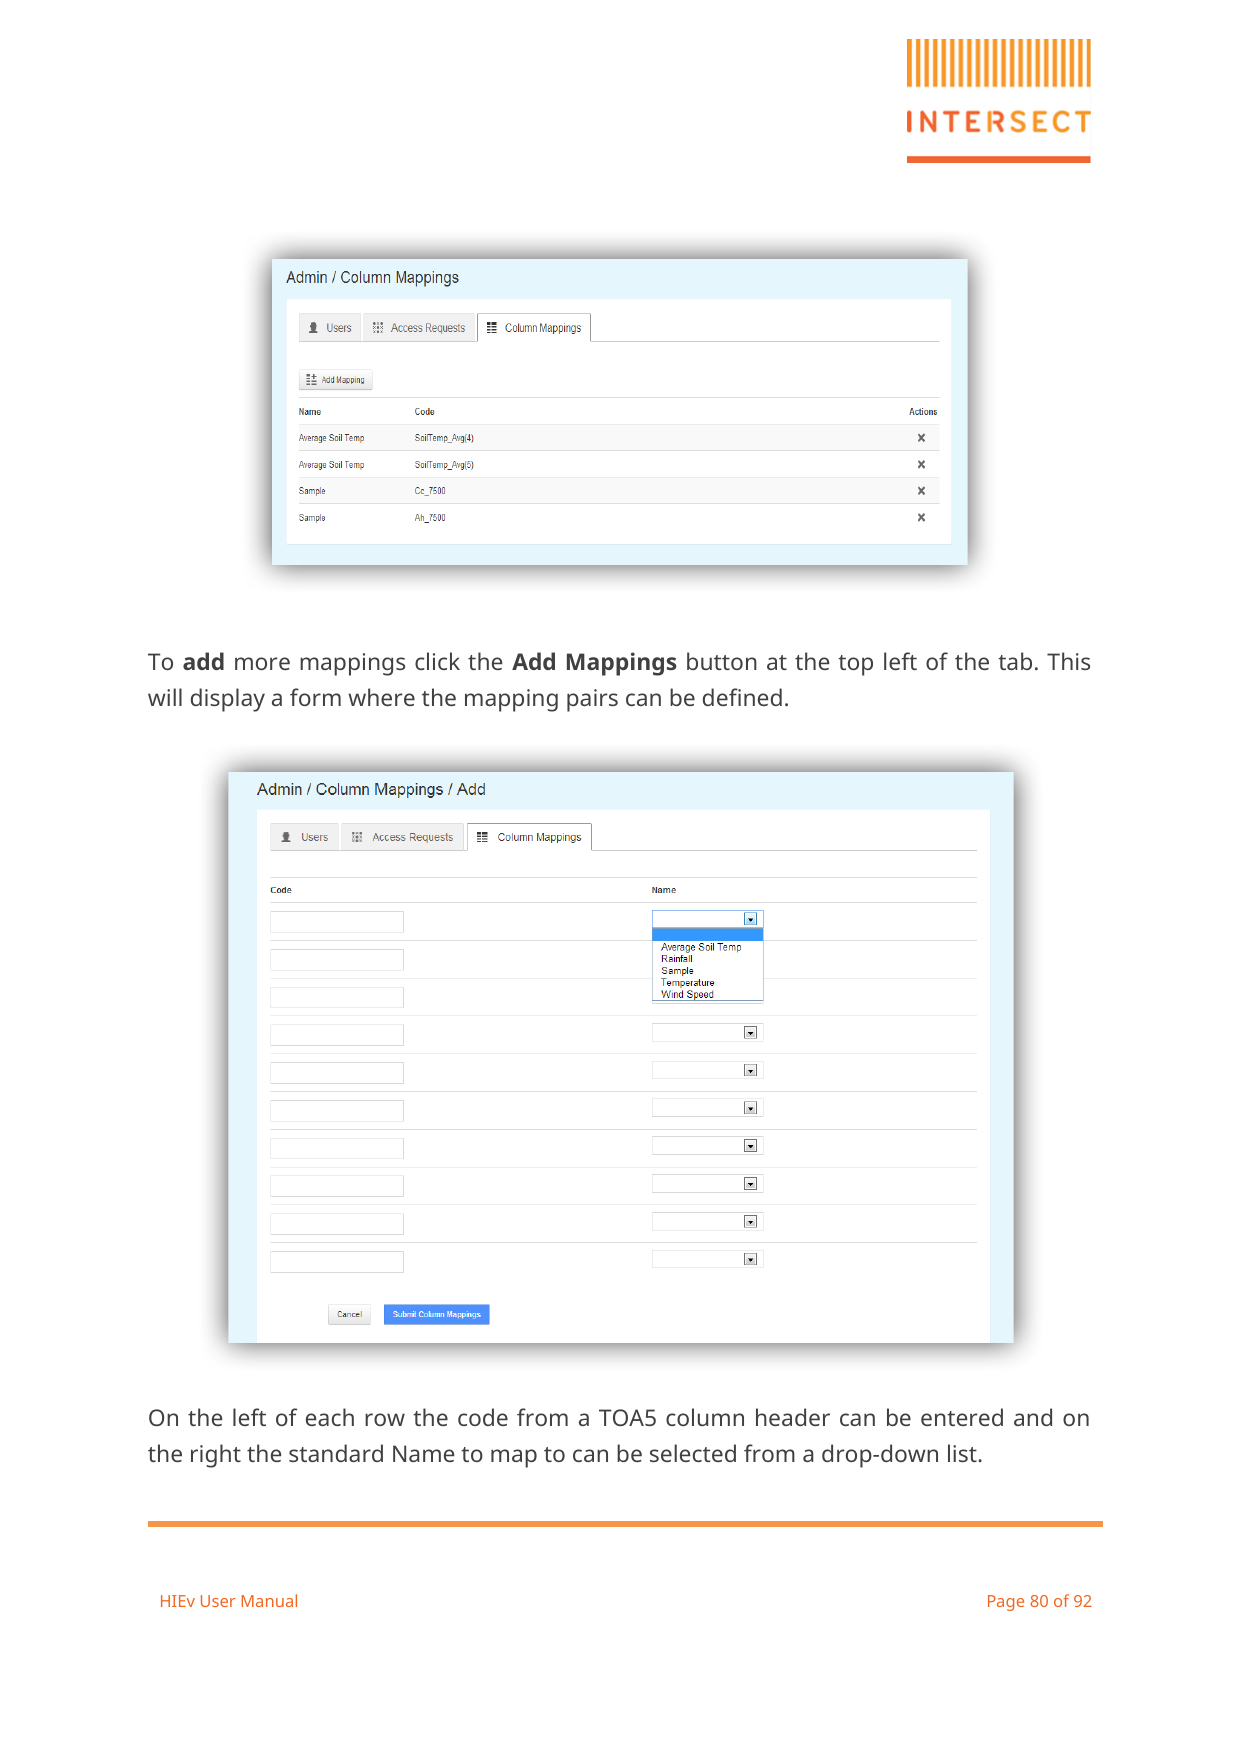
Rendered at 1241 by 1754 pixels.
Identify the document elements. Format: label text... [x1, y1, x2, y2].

picture [272, 259, 968, 565]
picture [905, 37, 1093, 165]
text On the left of each row the code from a TOA5 column header can be entered and on the right the standard Name to map to can be selected from a drop-down list. [148, 1402, 1092, 1469]
text To add more mappings click the Add Mappings button at the top left of the tab. This will display a form where the mapping pairs can be defined. [148, 646, 1092, 713]
picture [228, 772, 1014, 1343]
